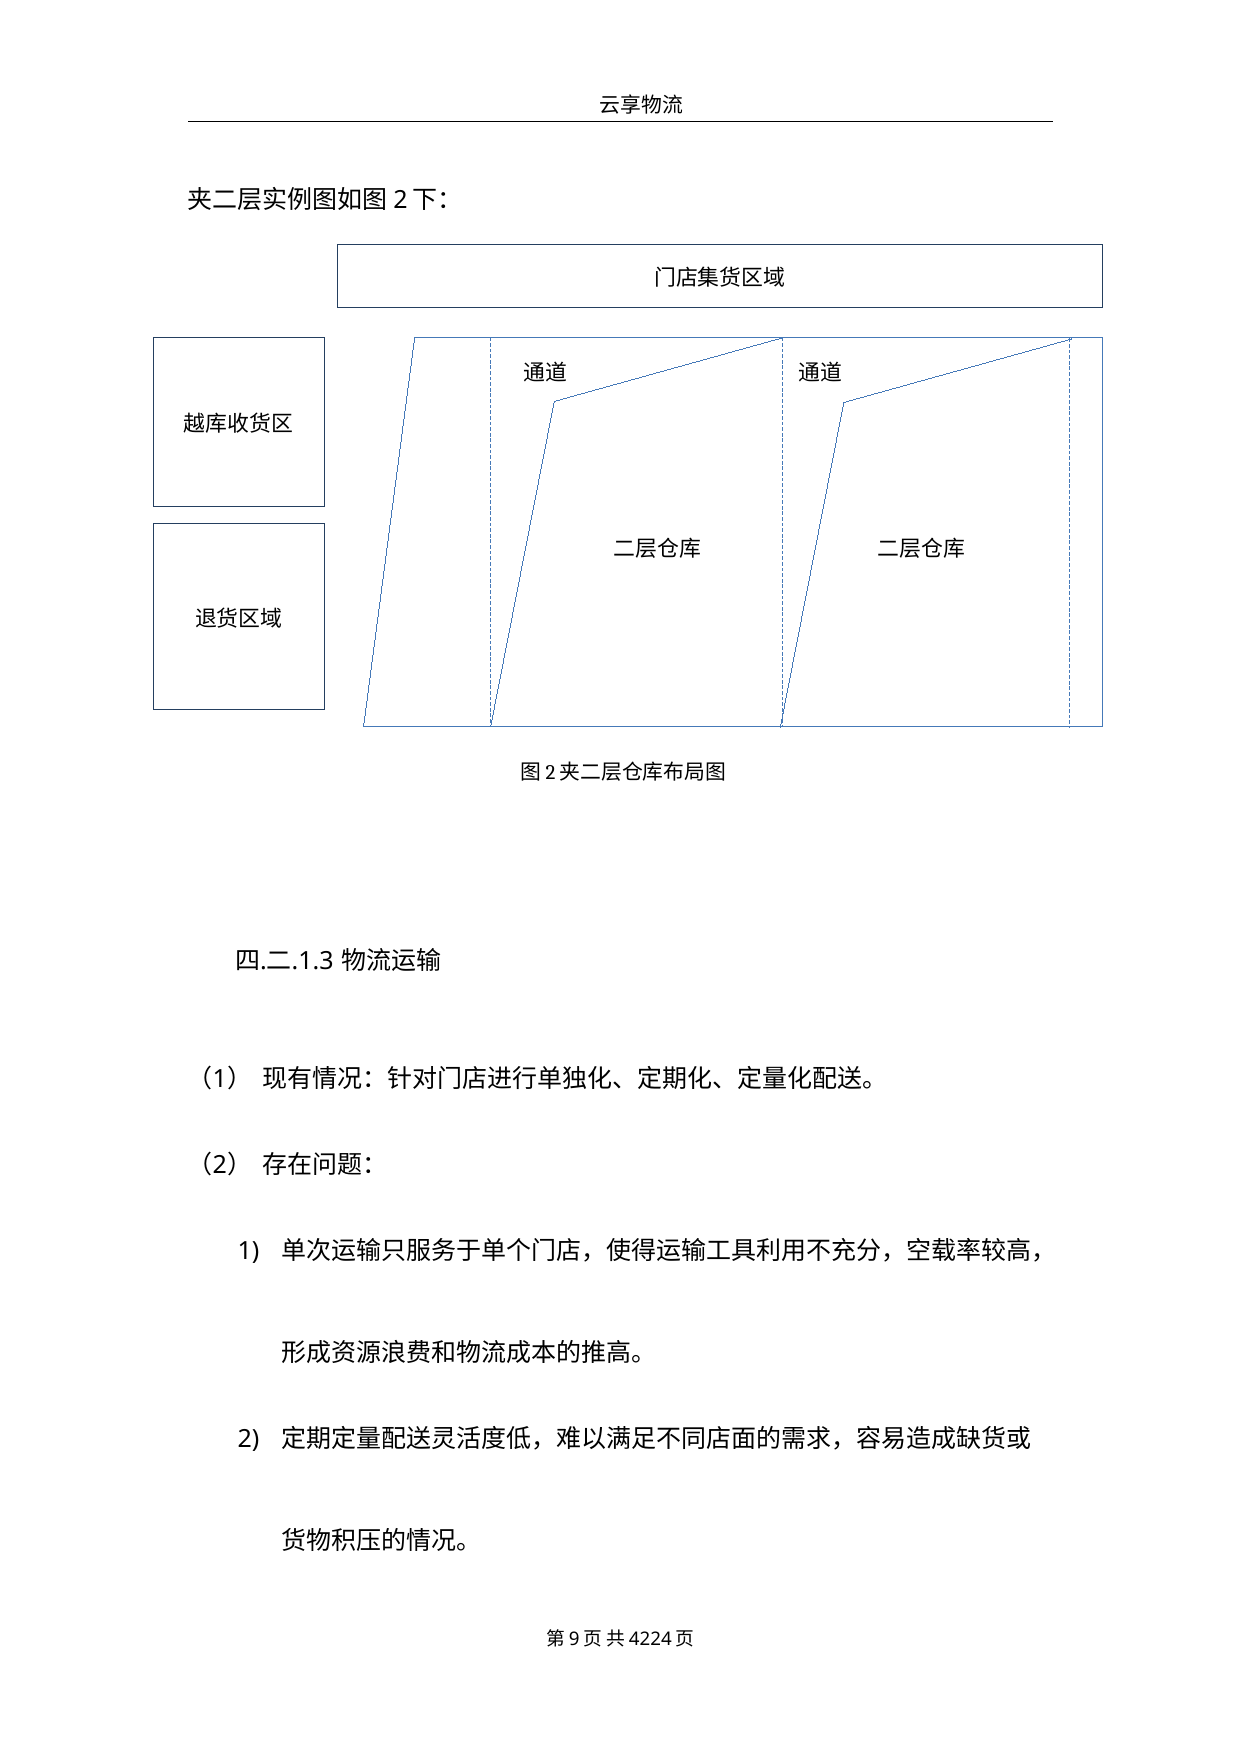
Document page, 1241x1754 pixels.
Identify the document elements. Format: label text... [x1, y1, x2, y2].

list 单次运输只服务于单个门店，使得运输工具利用不充分，空载率较高，形成资源浪费和物流成本的推高。 [237, 1215, 1053, 1384]
subtitle 物流运输 [235, 924, 1053, 992]
list 存在问题： [187, 1129, 1053, 1197]
list 定期定量配送灵活度低，难以满足不同店面的需求，容易造成缺货或货物积压的情况。 [237, 1403, 1053, 1572]
text 夹二层实例图如图 2下： [187, 164, 1053, 232]
list 现有情况：针对门店进行单独化、定期化、定量化配送。 [187, 1043, 1053, 1111]
